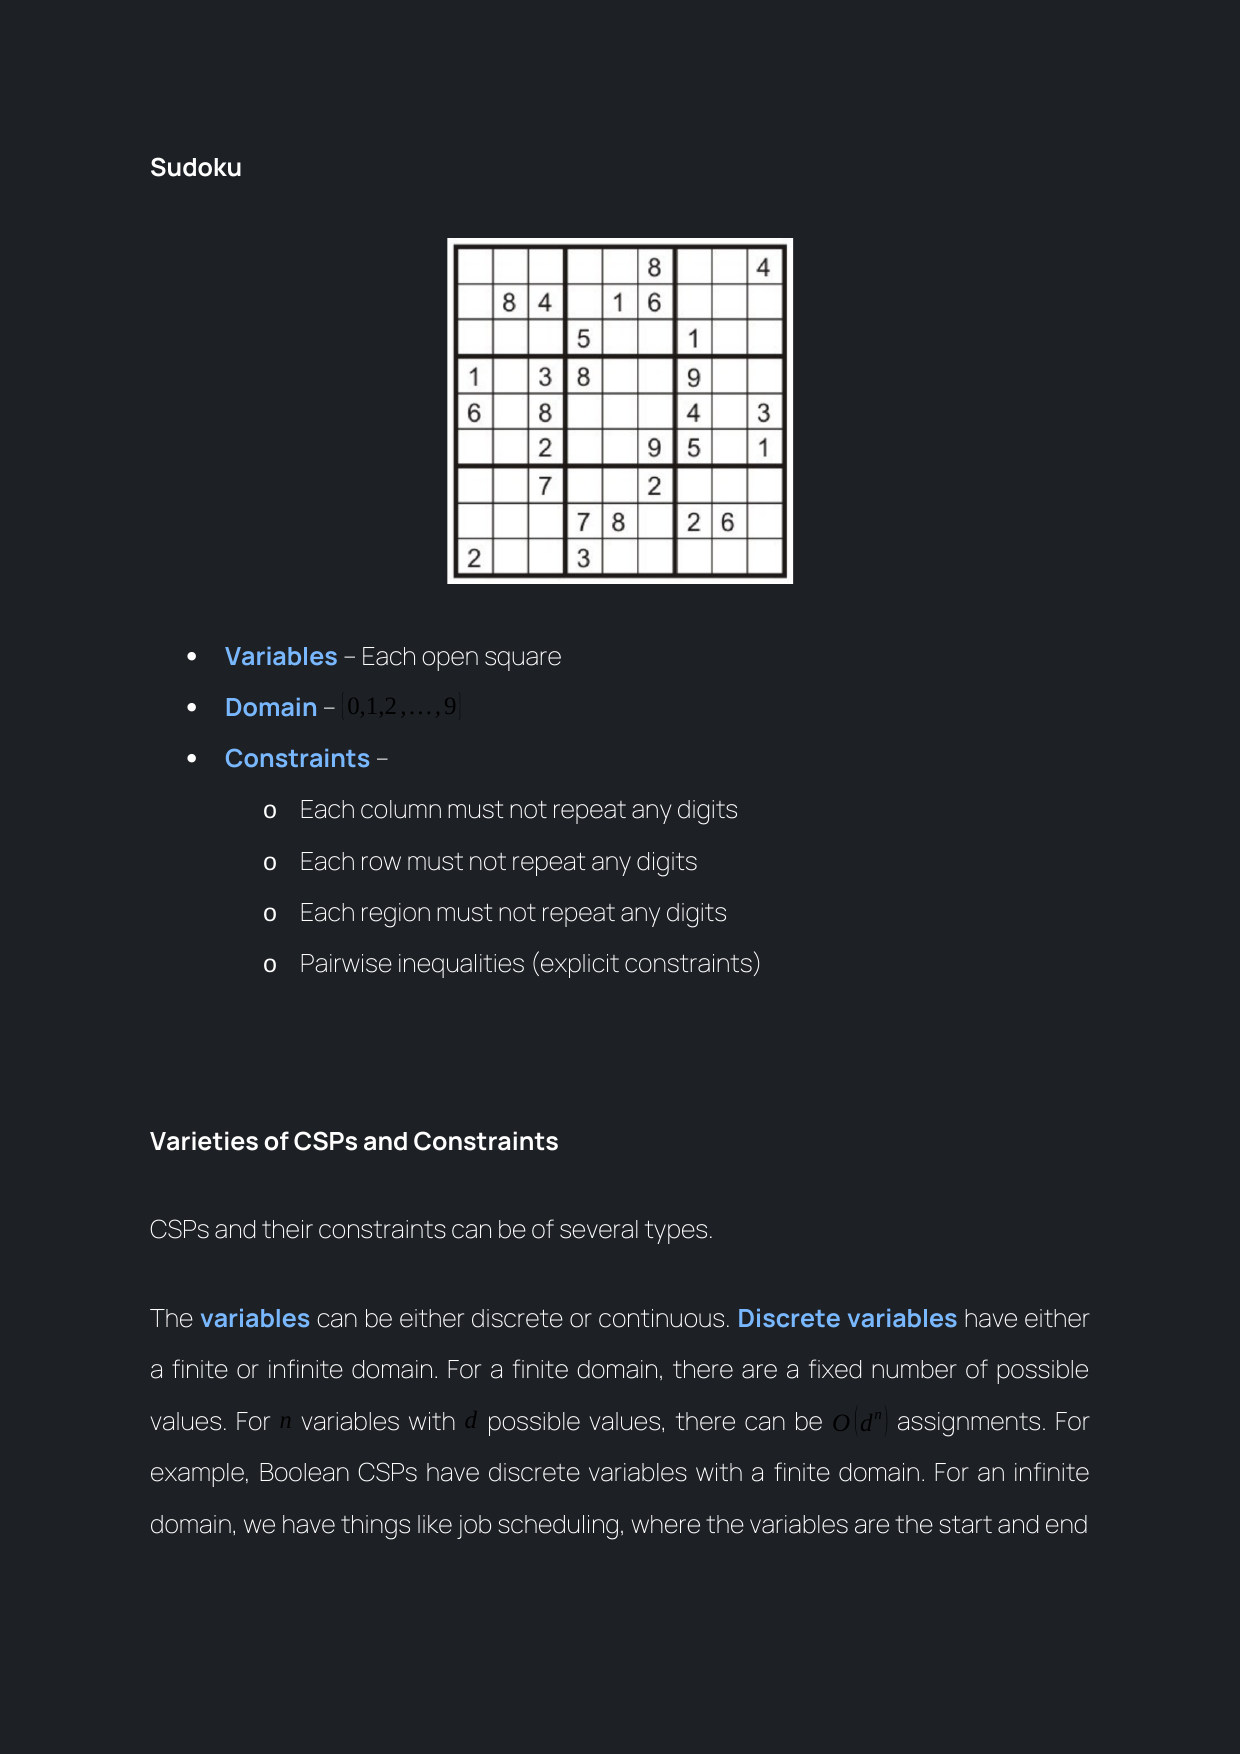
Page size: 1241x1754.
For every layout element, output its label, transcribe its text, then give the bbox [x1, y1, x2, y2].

subtitle Sudoku [150, 150, 1090, 184]
list Constraints – [187, 741, 1090, 775]
picture [447, 238, 794, 584]
list Each column must not repeat any digits [262, 792, 1090, 826]
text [150, 1301, 1090, 1541]
text CSPs and their constraints can be of several types. [150, 1212, 1090, 1246]
list Each region must not repeat any digits [262, 895, 1090, 929]
subtitle Varieties of CSPs and Constraints [150, 1123, 1090, 1158]
list Pairwise inequalities (explicit constraints) [262, 946, 1090, 980]
list Each row must not repeat any digits [262, 843, 1090, 878]
list Variables – Each open square [187, 638, 1090, 673]
list Domain – [187, 690, 1090, 724]
